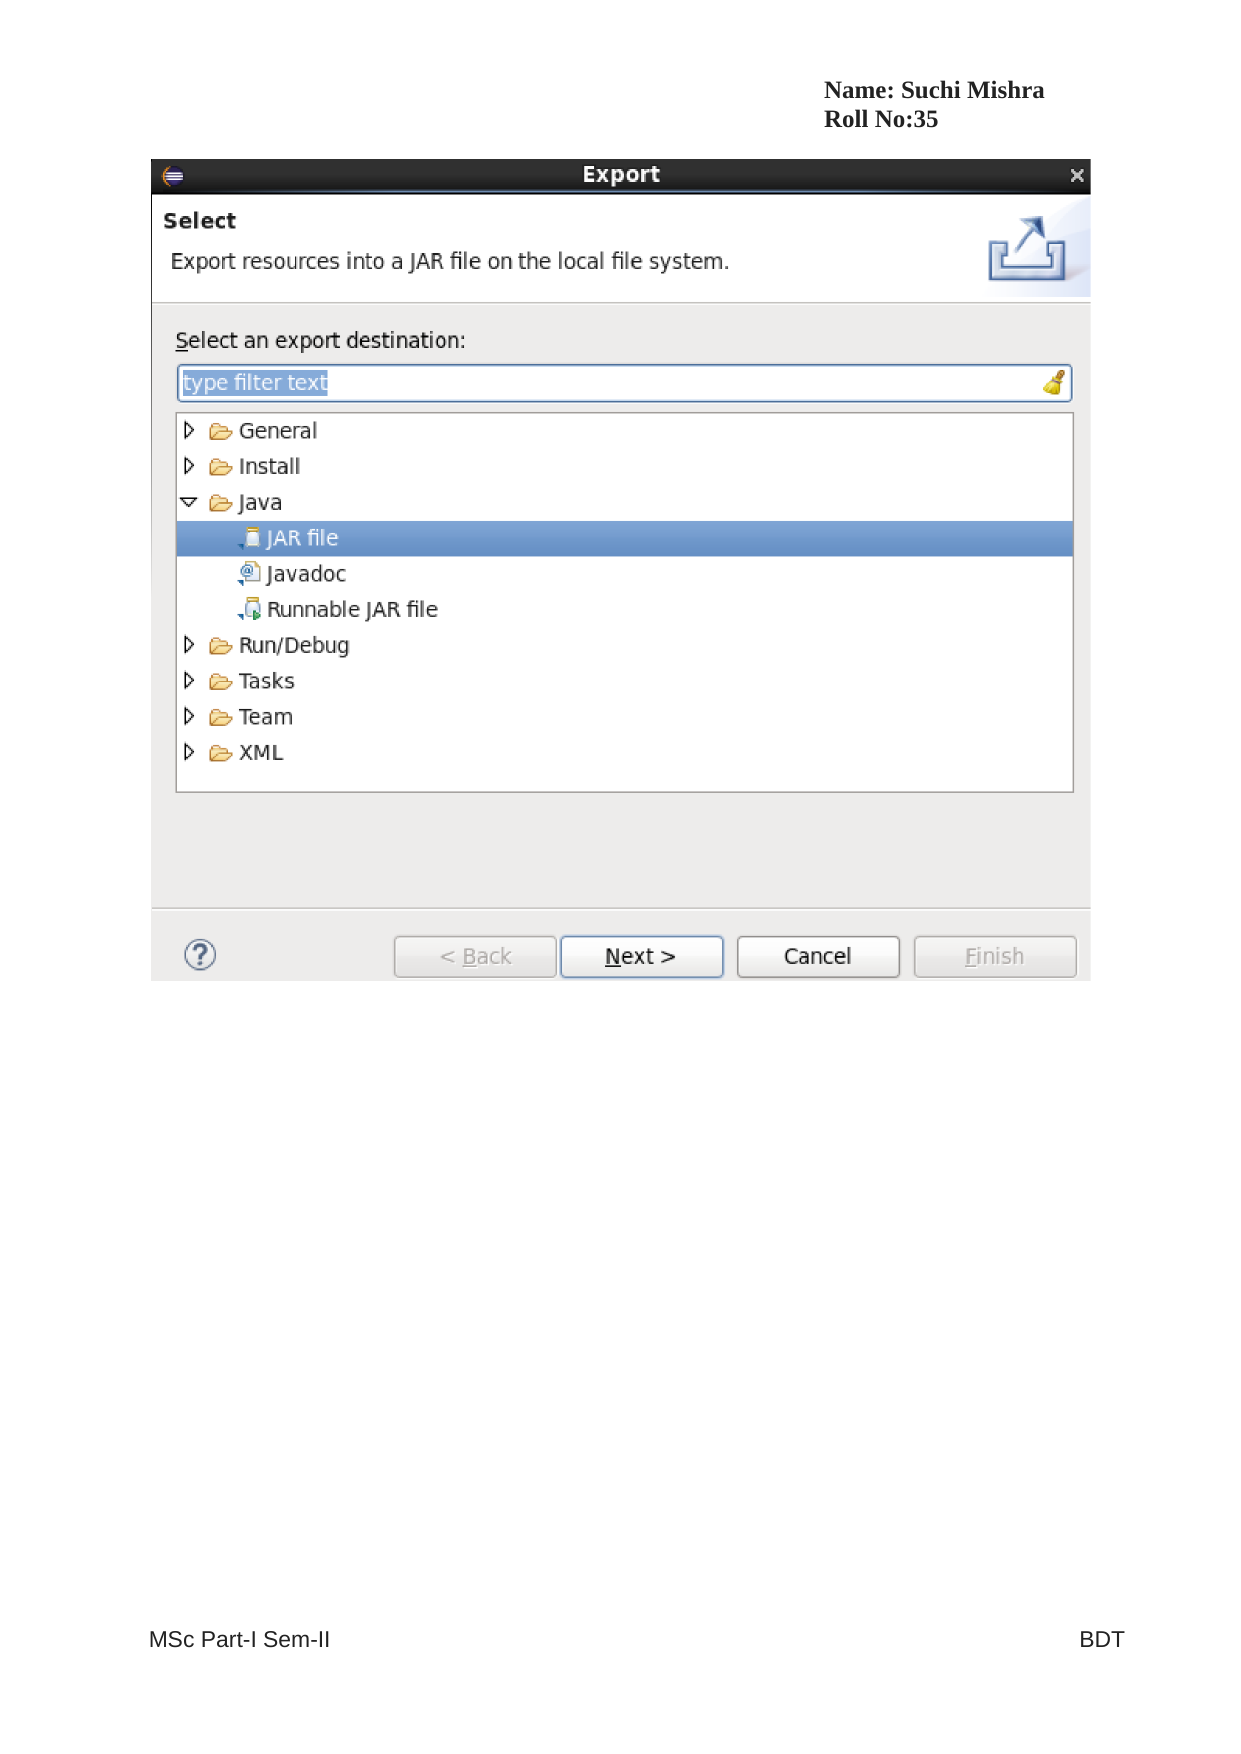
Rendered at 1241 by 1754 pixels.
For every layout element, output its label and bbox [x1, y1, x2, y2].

picture [150, 158, 1091, 981]
